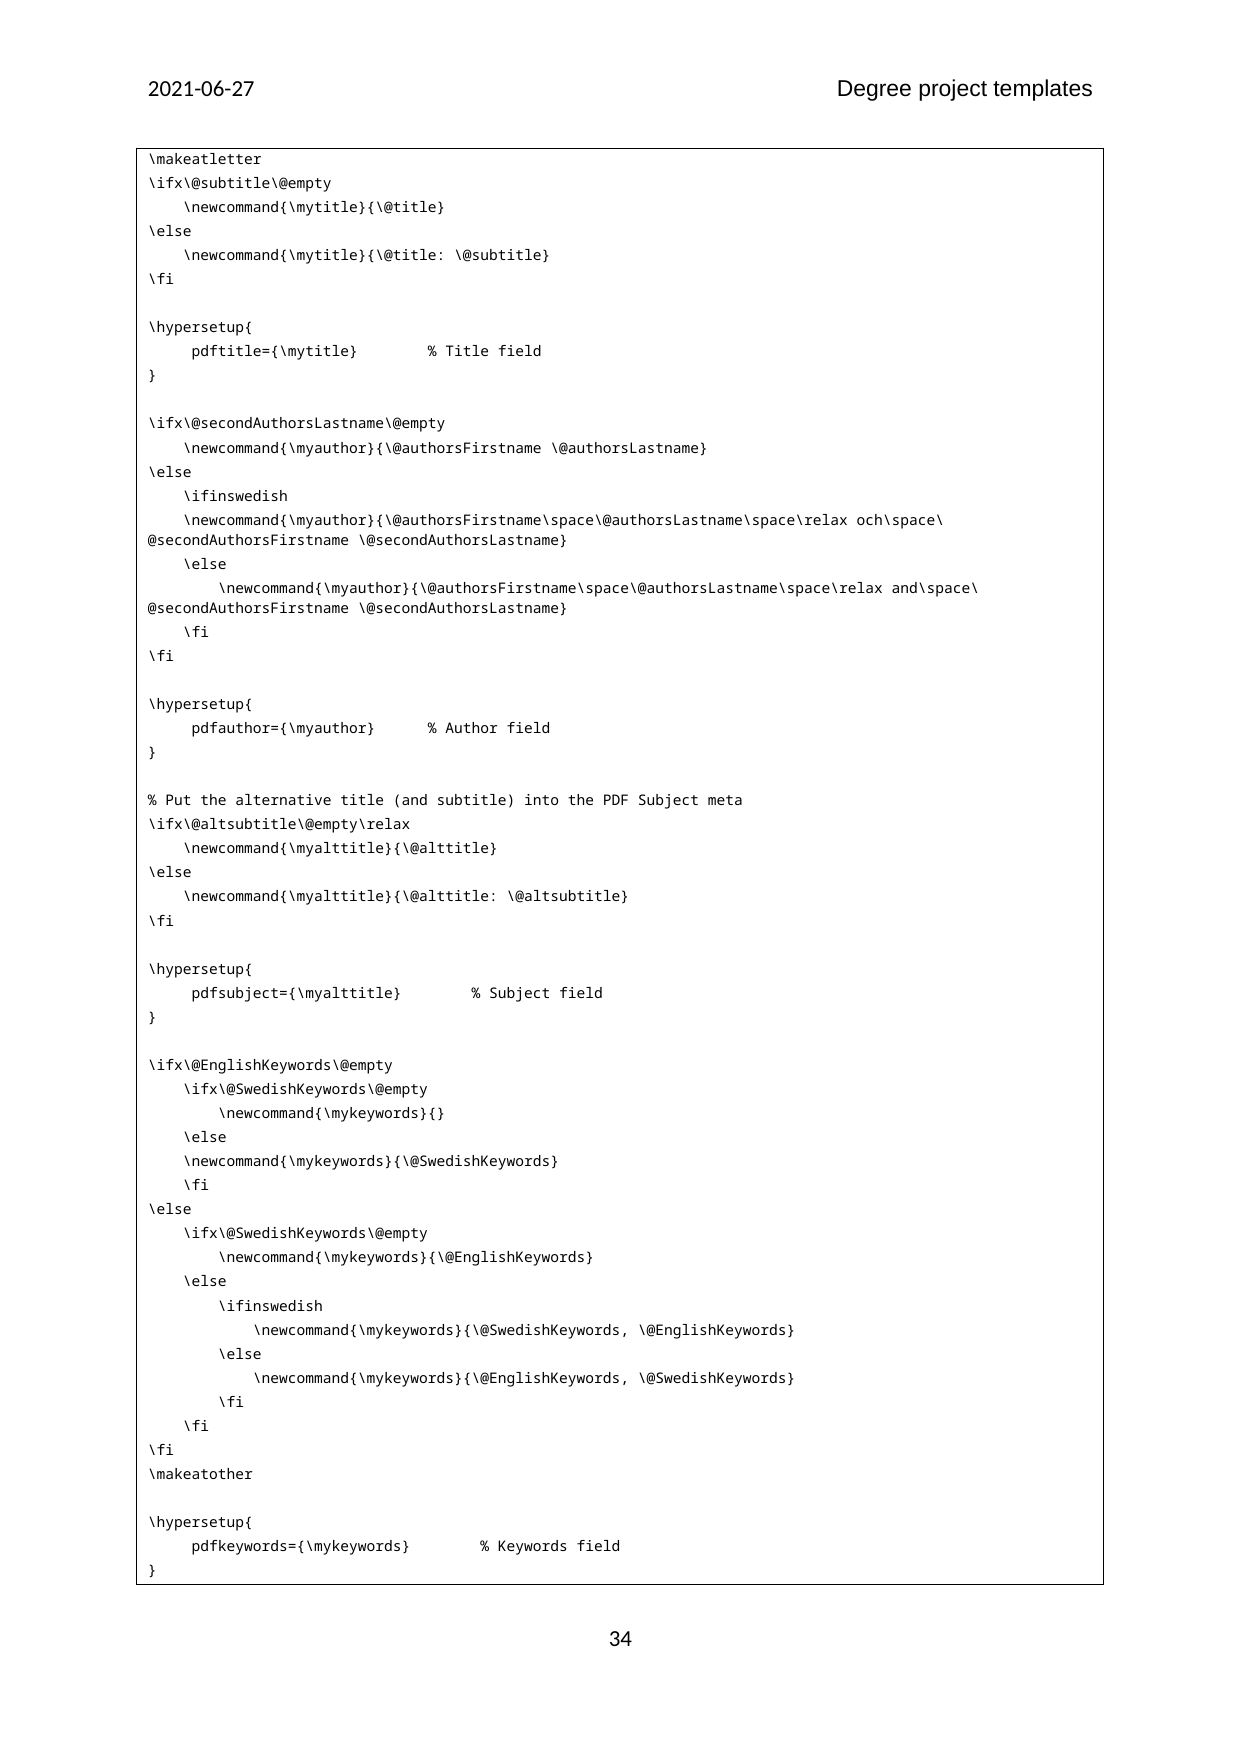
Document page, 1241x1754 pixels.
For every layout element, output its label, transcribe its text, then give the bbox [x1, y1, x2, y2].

table_header \makeatletter \ifx\@subtitle\@empty \newcommand{\mytitle}{\@title} \else \newcommand{\mytitle}{\@title: \@subtitle} \fi \hypersetup{ pdftitle={\mytitle} % Title field } \ifx\@secondAuthorsLastname\@empty \newcommand{\myauthor}{\@authorsFirstname \@authorsLastname} \else \ifinswedish \newcommand{\myauthor}{\@authorsFirstname\space\@authorsLastname\space\relax och\space\@secondAuthorsFirstname \@secondAuthorsLastname} \else \newcommand{\myauthor}{\@authorsFirstname\space\@authorsLastname\space\relax and\space\@secondAuthorsFirstname \@secondAuthorsLastname} \fi \fi \hypersetup{ pdfauthor={\myauthor} % Author field } % Put the alternative title (and subtitle) into the PDF Subject meta \ifx\@altsubtitle\@empty\relax \newcommand{\myalttitle}{\@alttitle} \else \newcommand{\myalttitle}{\@alttitle: \@altsubtitle} \fi \hypersetup{ pdfsubject={\myalttitle} % Subject field } \ifx\@EnglishKeywords\@empty \ifx\@SwedishKeywords\@empty \newcommand{\mykeywords}{} \else \newcommand{\mykeywords}{\@SwedishKeywords} \fi \else \ifx\@SwedishKeywords\@empty \newcommand{\mykeywords}{\@EnglishKeywords} \else \ifinswedish \newcommand{\mykeywords}{\@SwedishKeywords, \@EnglishKeywords} \else \newcommand{\mykeywords}{\@EnglishKeywords, \@SwedishKeywords} \fi \fi \fi \makeatother \hypersetup{ pdfkeywords={\mykeywords} % Keywords field } [137, 149, 1103, 1584]
